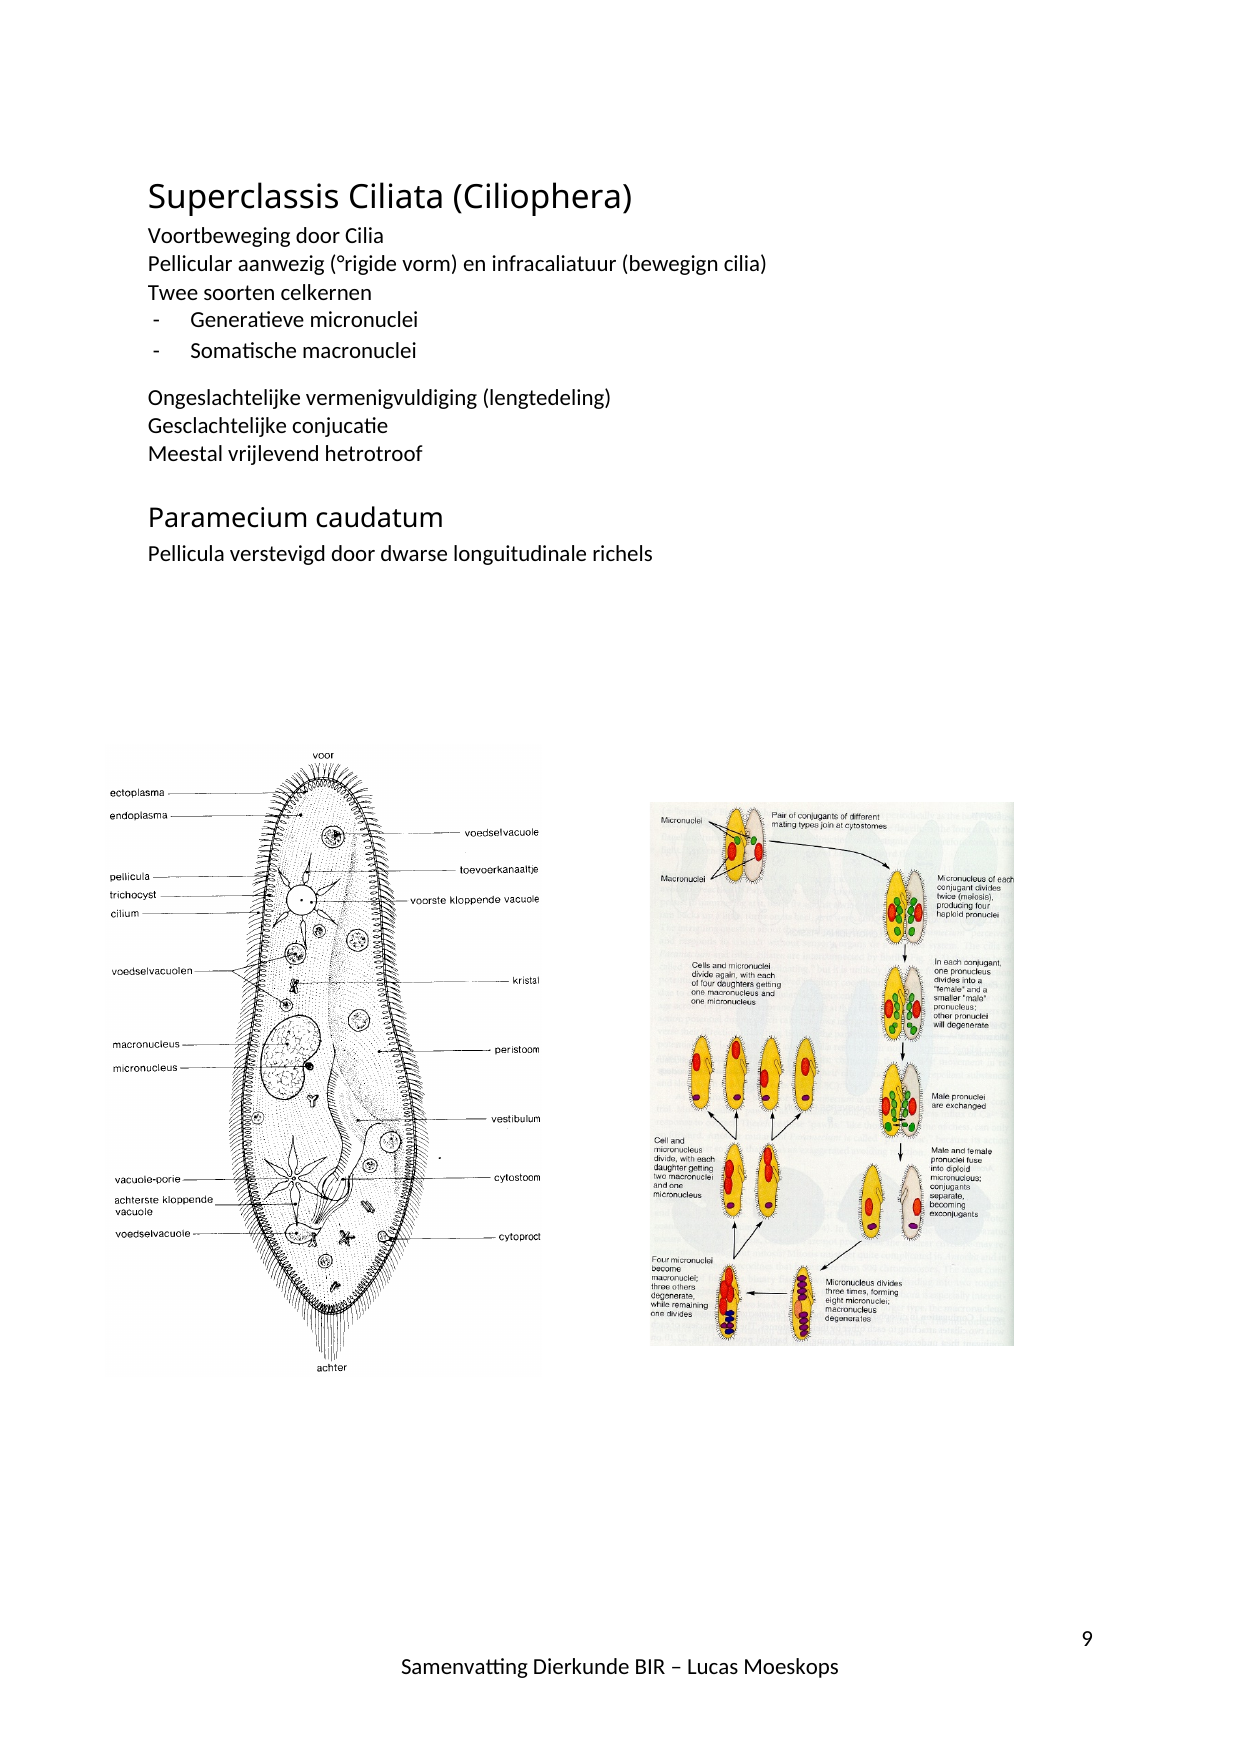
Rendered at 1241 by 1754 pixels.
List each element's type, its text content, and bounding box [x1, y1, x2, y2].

subtitle Superclassis Ciliata (Ciliophera) [148, 173, 1093, 218]
text Twee soorten celkernen [148, 278, 1093, 306]
text Pellicula verstevigd door dwarse longuitudinale richels [148, 539, 1093, 567]
text Meestal vrijlevend hetrotroof [148, 439, 1093, 467]
text Voortbeweging door Cilia [148, 222, 1093, 249]
text Pellicular aanwezig (°rigide vorm) en infracaliatuur (bewegign cilia) [148, 249, 1093, 278]
text Gesclachtelijke conjucatie [148, 411, 1093, 439]
picture [648, 802, 1014, 1343]
list Generatieve micronuclei [153, 306, 1093, 334]
list Somatische macronuclei [153, 336, 1093, 364]
text Ongeslachtelijke vermenigvuldiging (lengtedeling) [148, 383, 1093, 411]
picture [104, 744, 542, 1375]
subtitle Paramecium caudatum [148, 499, 1093, 536]
